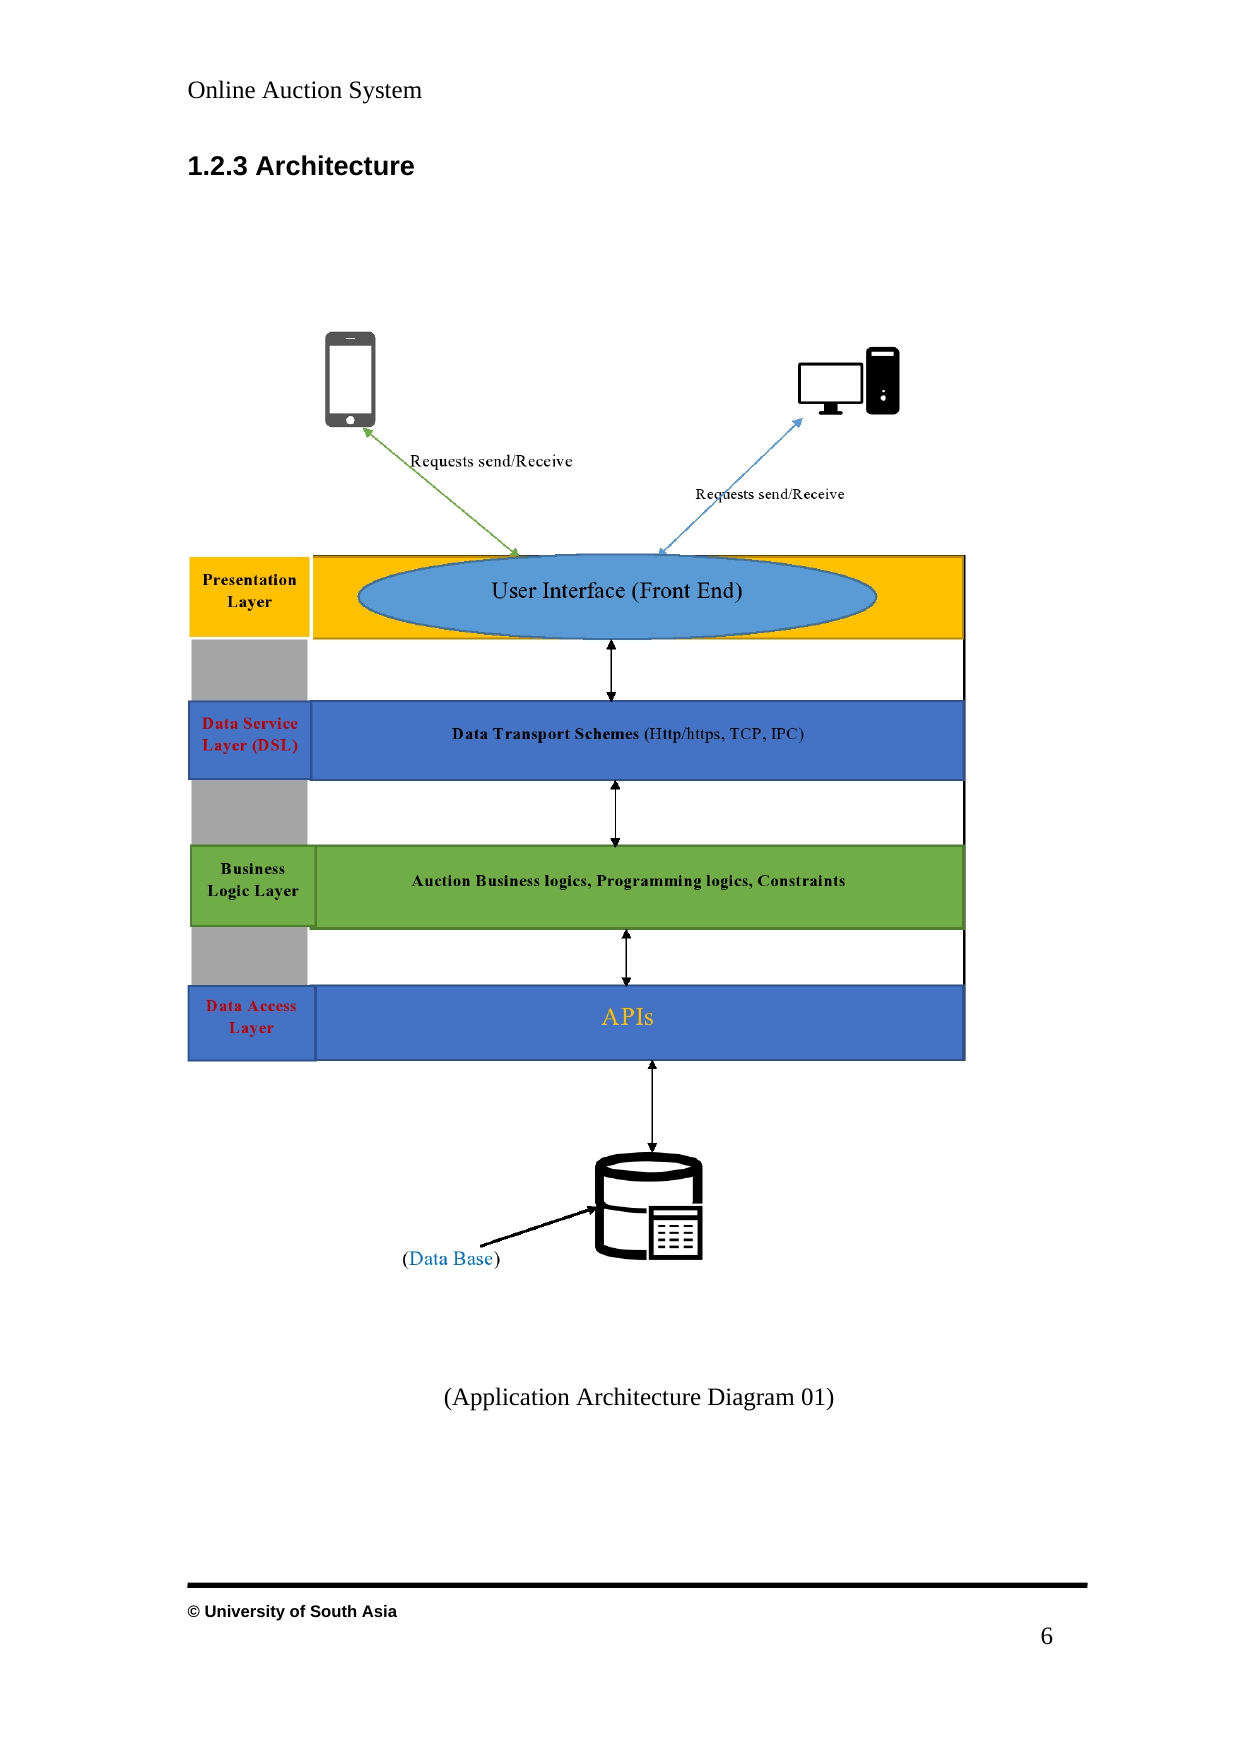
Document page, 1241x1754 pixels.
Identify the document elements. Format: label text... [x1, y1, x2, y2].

picture [187, 216, 1088, 1382]
subtitle 1.2.3 Architecture [187, 150, 1090, 181]
text (Application Architecture Diagram 01) [187, 1382, 1090, 1411]
